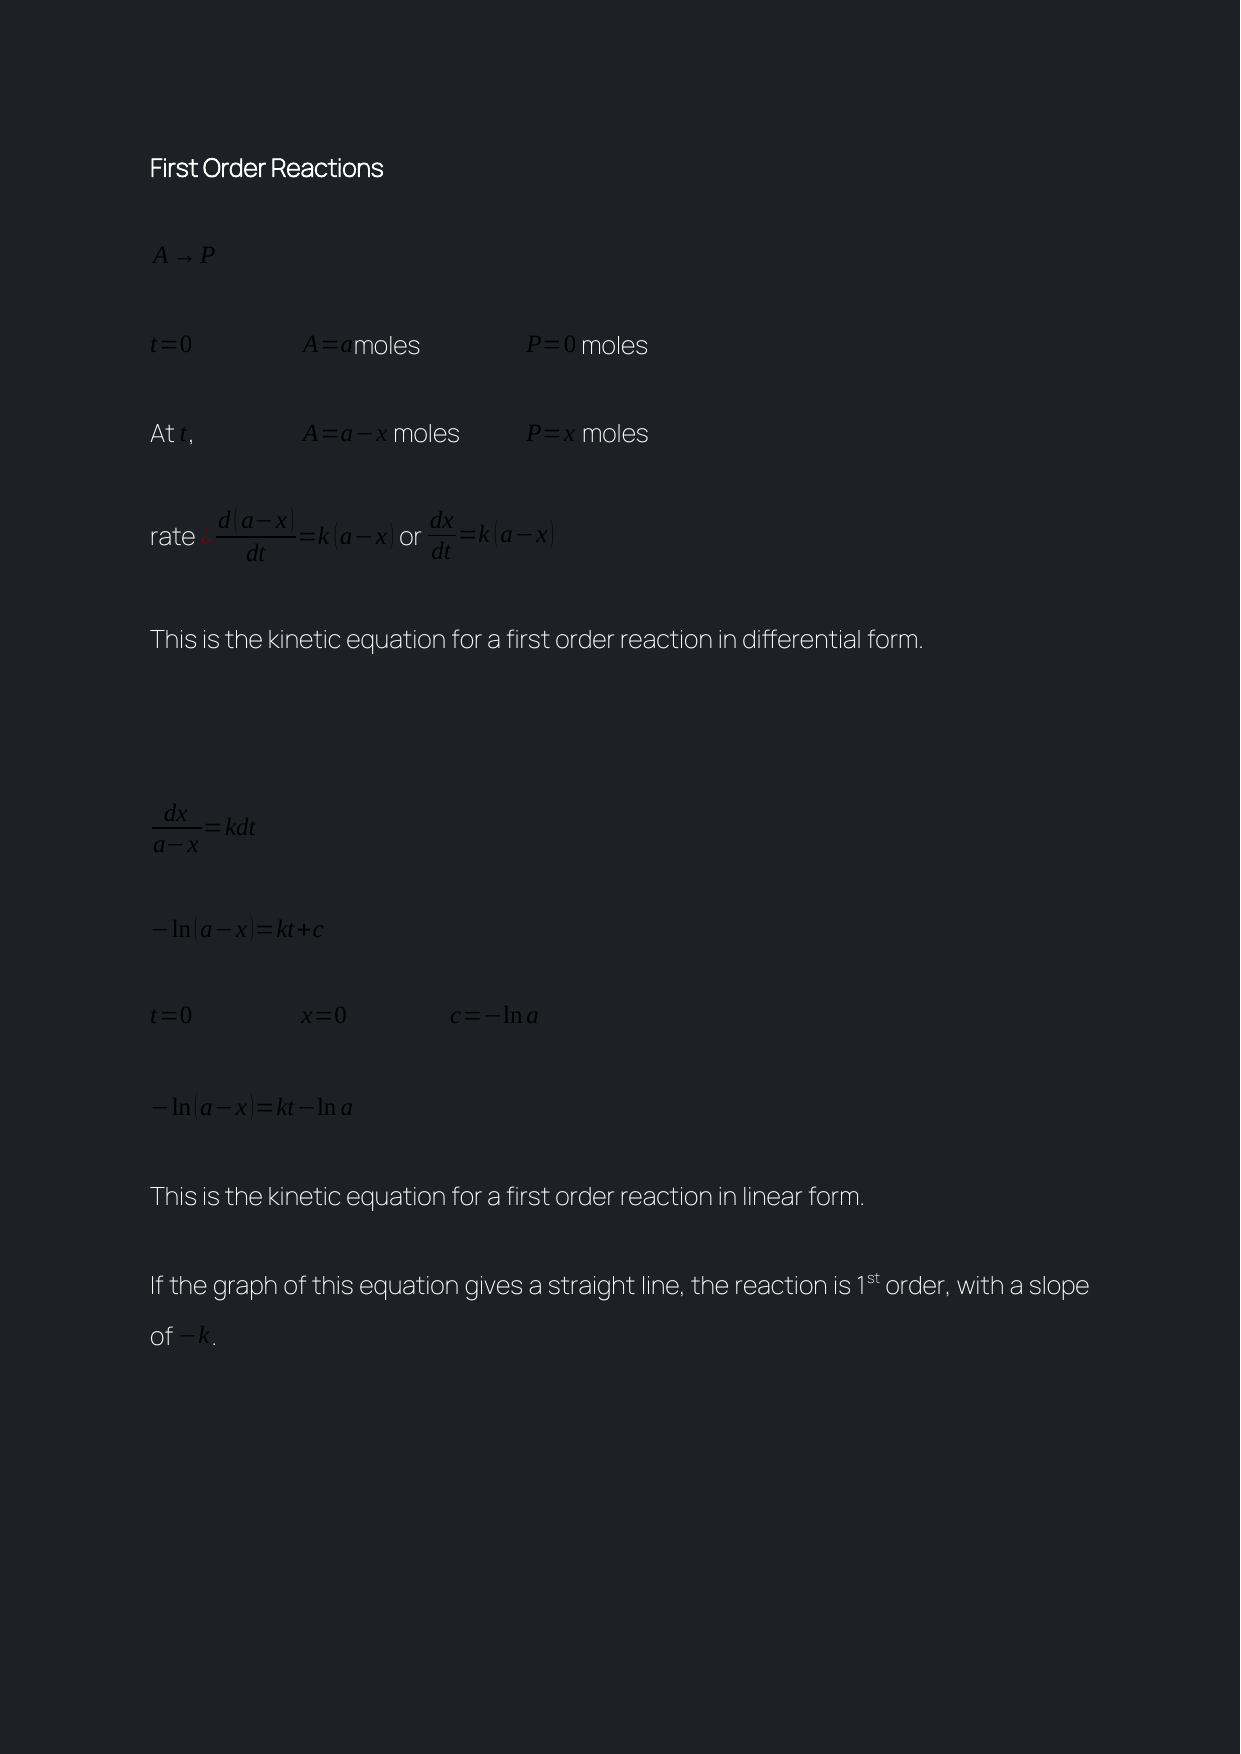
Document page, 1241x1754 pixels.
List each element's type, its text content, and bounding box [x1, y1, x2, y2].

text This is the kinetic equation for a first order reaction in differential form. [150, 622, 1090, 656]
text moles moles [150, 327, 1090, 362]
text At , moles moles [150, 416, 1090, 450]
text rate or [150, 505, 1090, 567]
text This is the kinetic equation for a first order reaction in linear form. [150, 1179, 1090, 1213]
subtitle First Order Reactions [150, 150, 1090, 184]
text If the graph of this equation gives a straight line, the reaction is 1st order, with a slope of . [150, 1268, 1090, 1353]
